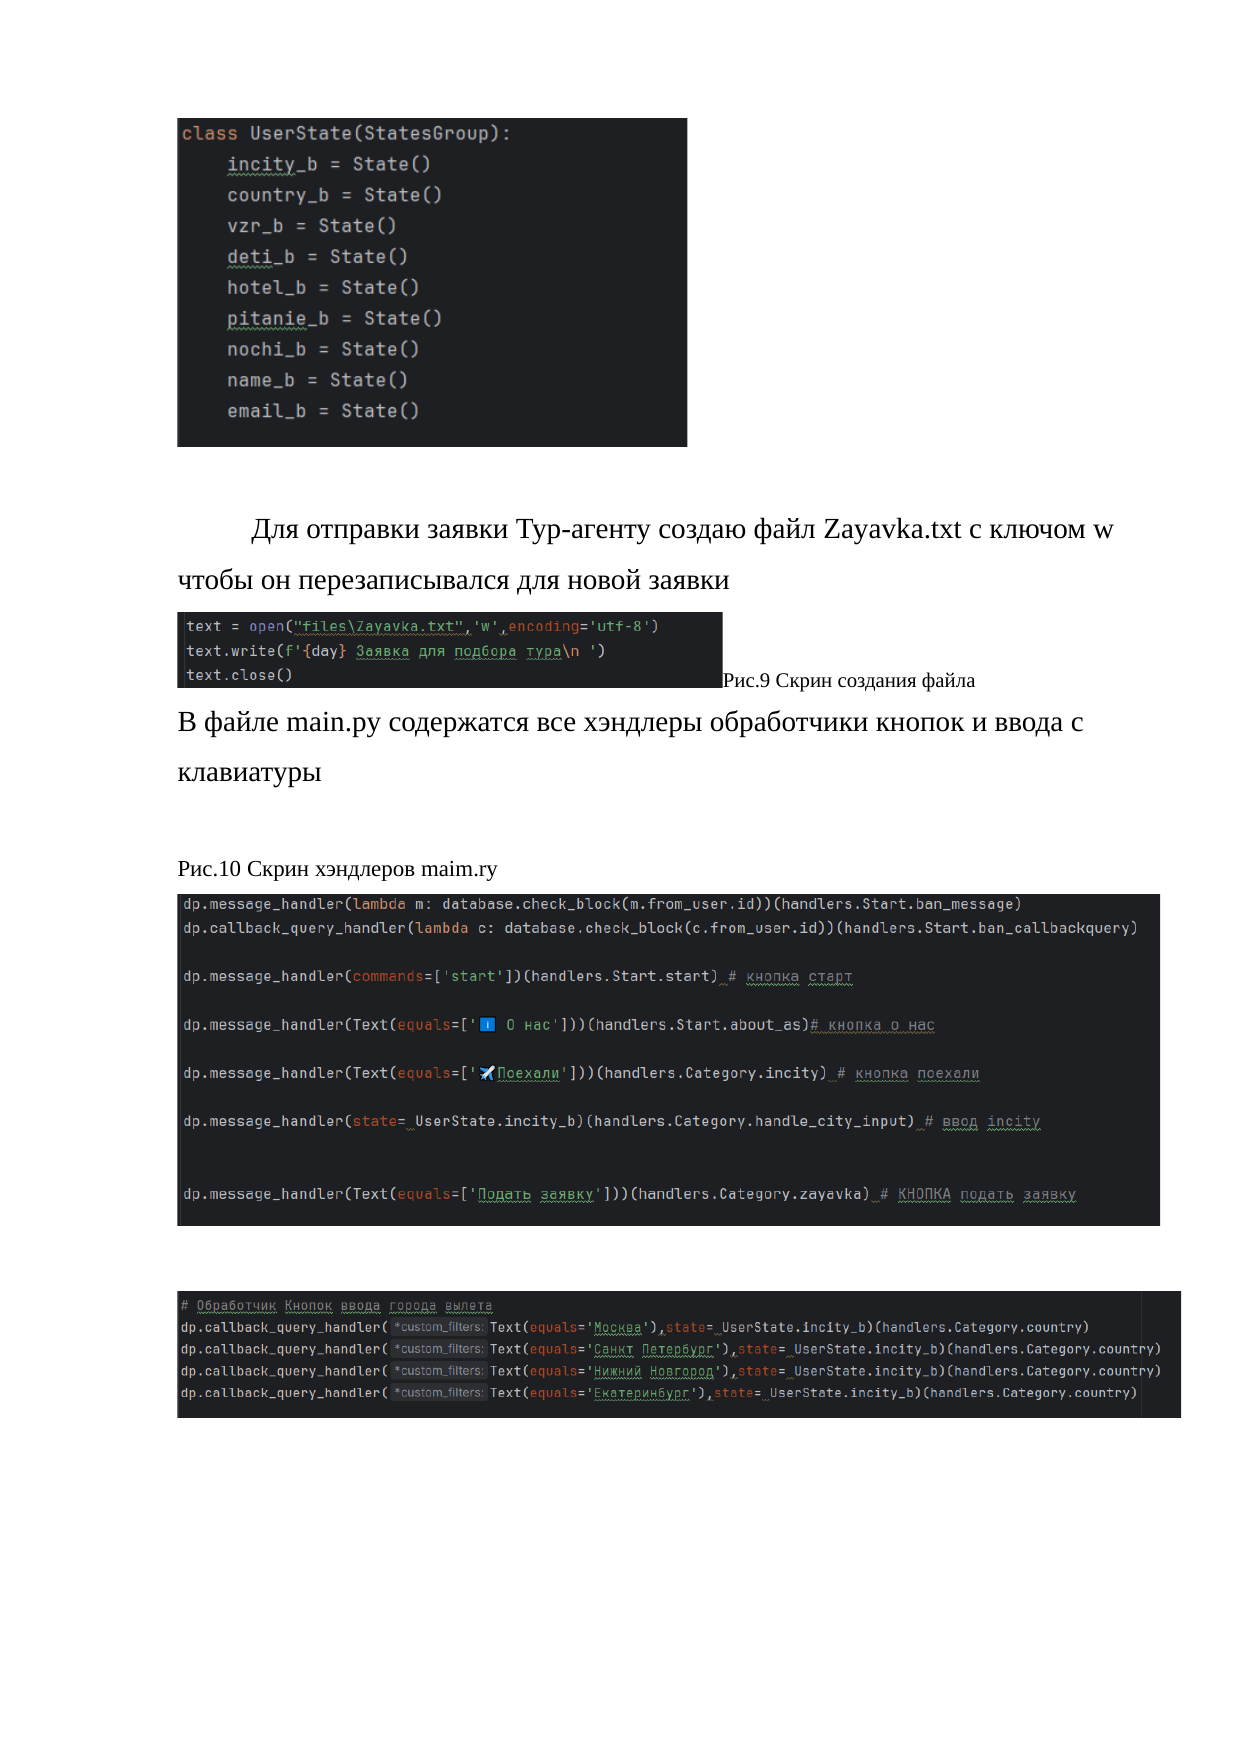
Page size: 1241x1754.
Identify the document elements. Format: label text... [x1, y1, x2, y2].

picture [177, 1291, 1182, 1418]
text Рис.10 Скрин хэндлеров maim.ry [177, 855, 1181, 881]
text В файле main.py содержатся все хэндлеры обработчики кнопок и ввода с клавиатуры [177, 704, 1181, 788]
picture [177, 894, 1161, 1226]
picture [177, 118, 688, 447]
text Для отправки заявки Тур-агенту создаю файл Zayavka.txt c ключом w чтобы он перезаписывался для новой заявки [177, 512, 1181, 596]
picture [177, 612, 723, 688]
